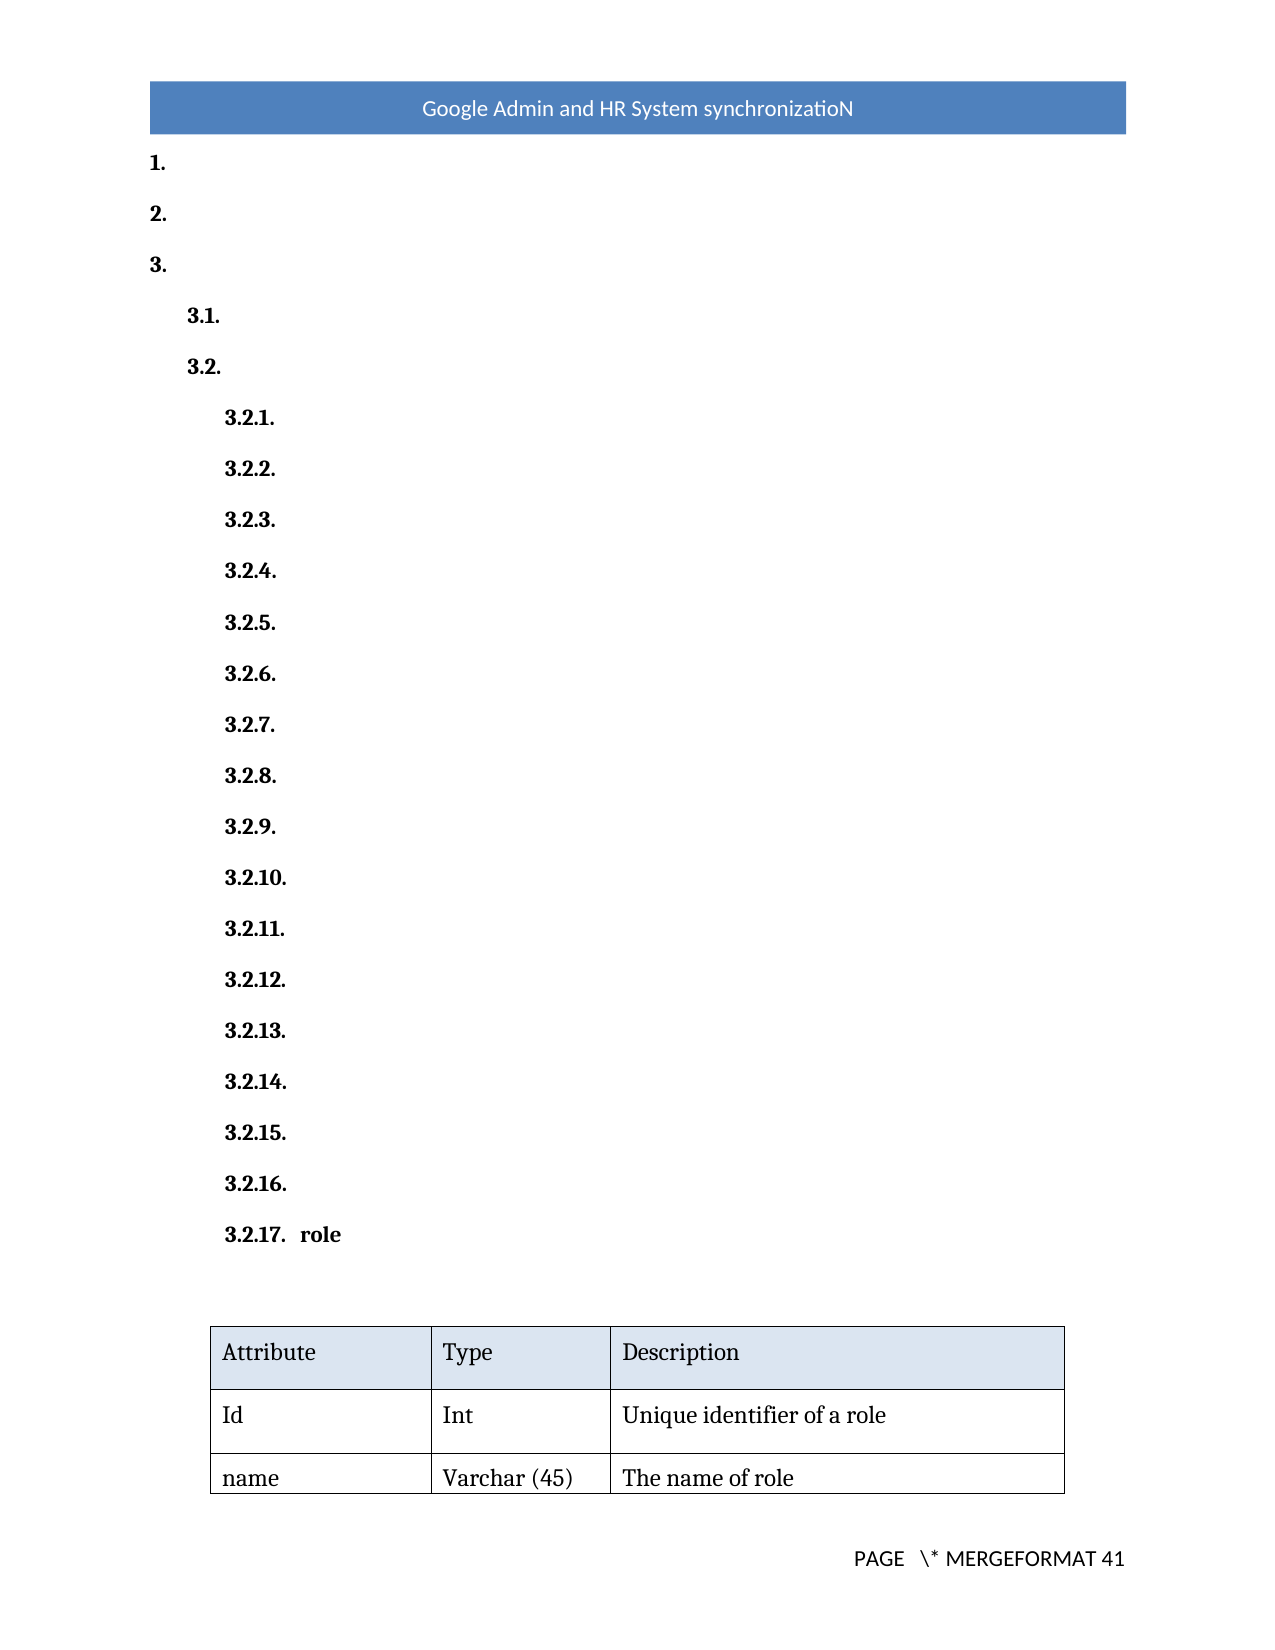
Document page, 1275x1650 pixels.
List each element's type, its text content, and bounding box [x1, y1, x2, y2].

subtitle role [225, 1222, 1125, 1248]
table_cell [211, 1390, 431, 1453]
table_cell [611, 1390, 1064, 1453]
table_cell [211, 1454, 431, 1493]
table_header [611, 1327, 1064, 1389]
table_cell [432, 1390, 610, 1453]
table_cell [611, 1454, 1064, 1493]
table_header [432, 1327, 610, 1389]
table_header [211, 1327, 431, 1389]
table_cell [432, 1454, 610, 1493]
